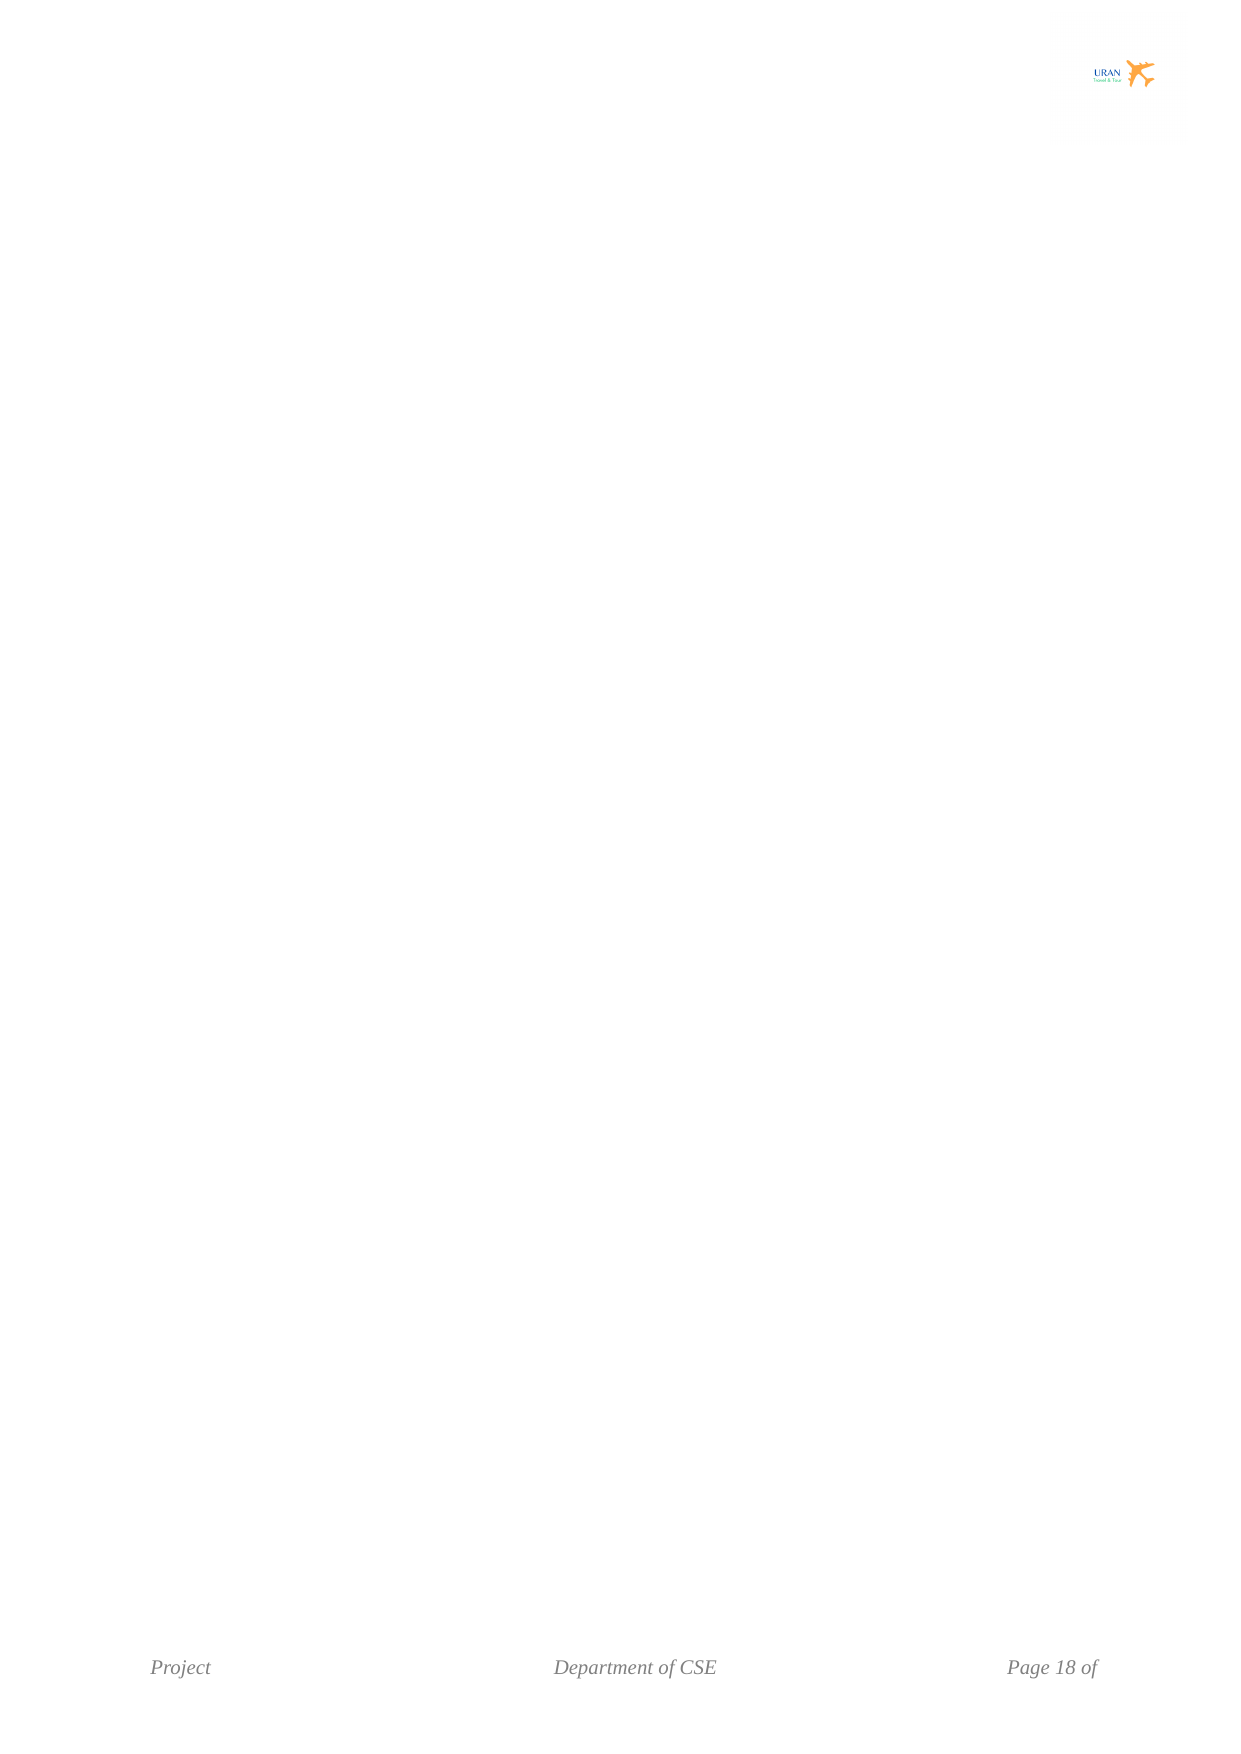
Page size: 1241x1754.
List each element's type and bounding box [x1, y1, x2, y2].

picture [1050, 12, 1188, 145]
